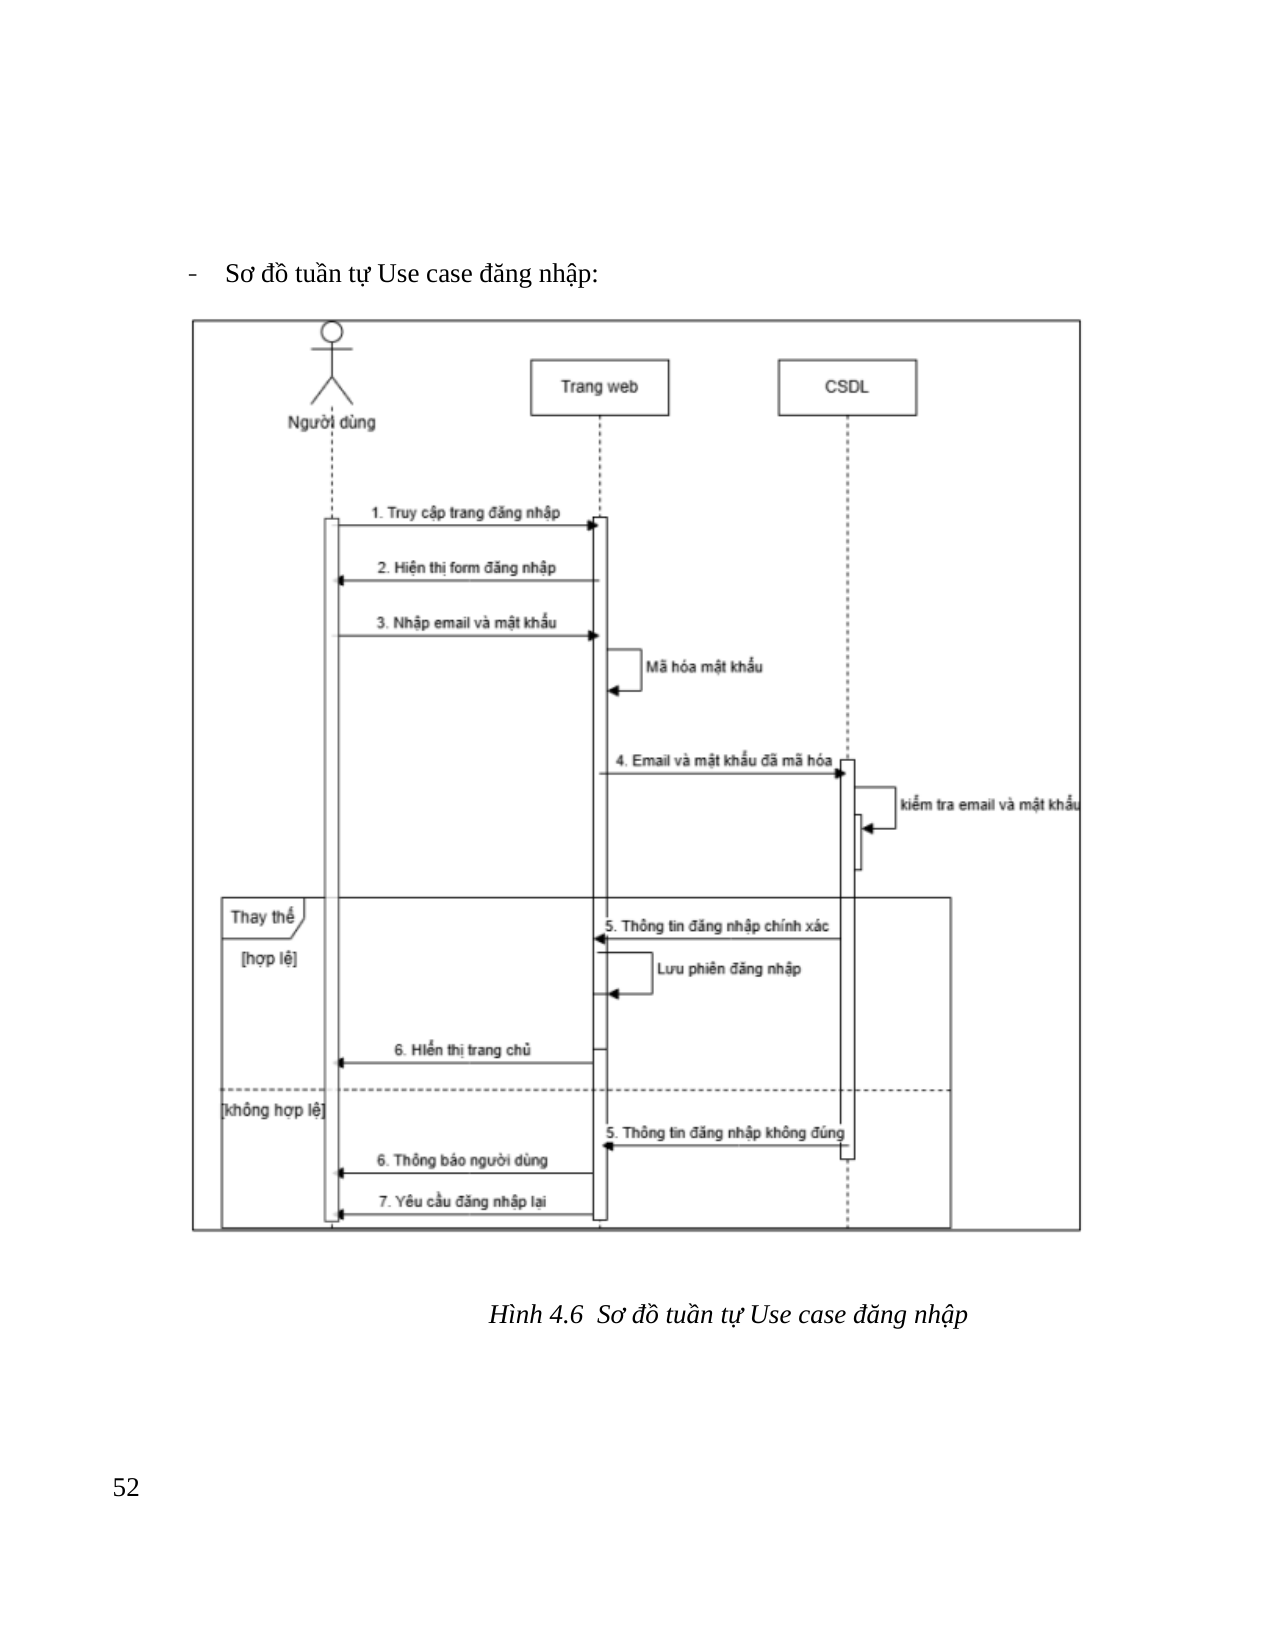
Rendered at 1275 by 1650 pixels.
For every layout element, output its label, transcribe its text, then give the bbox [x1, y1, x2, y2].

list Sơ đồ tuần tự Use case đăng nhập: [187, 254, 1162, 289]
picture [183, 308, 1092, 1240]
